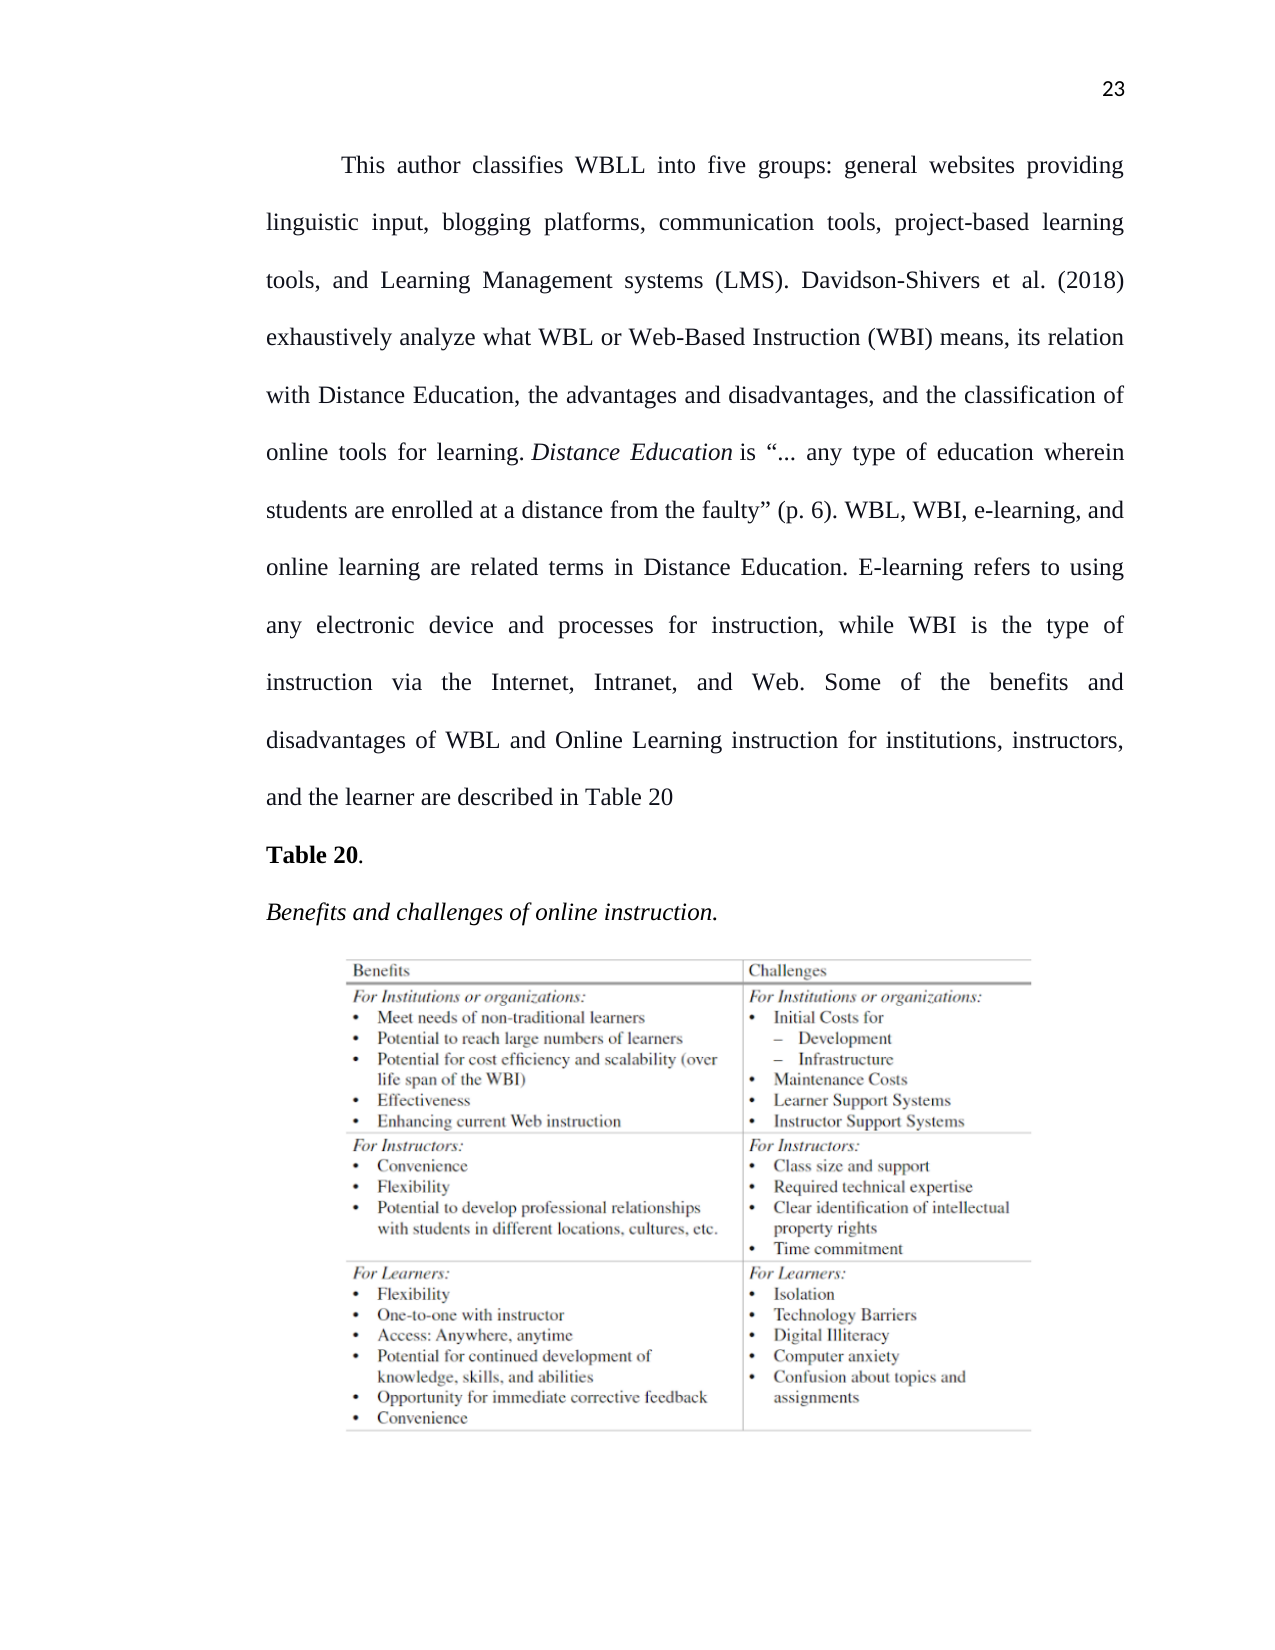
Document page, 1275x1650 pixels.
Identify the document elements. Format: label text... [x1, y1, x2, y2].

text Table 20. [266, 840, 1125, 869]
text Benefits and challenges of online instruction. [266, 897, 1125, 926]
picture [302, 955, 1088, 1449]
text This author classifies WBLL into five groups: general websites providing linguistic input, blogging platforms, communication tools, project-based learning tools, and Learning Management systems (LMS). Davidson-Shivers et al. (2018) exhaustively analyze what WBL or Web-Based Instruction (WBI) means, its relation with Distance Education, the advantages and disadvantages, and the classification of online tools for learning. Distance Education is “... any type of education wherein students are enrolled at a distance from the faulty” (p. 6). WBL, WBI, e-learning, and online learning are related terms in Distance Education. E-learning refers to using any electronic device and processes for instruction, while WBI is the type of instruction via the Internet, Intranet, and Web. Some of the benefits and disadvantages of WBL and Online Learning instruction for institutions, instructors, and the learner are described in Table 20 [266, 150, 1125, 811]
